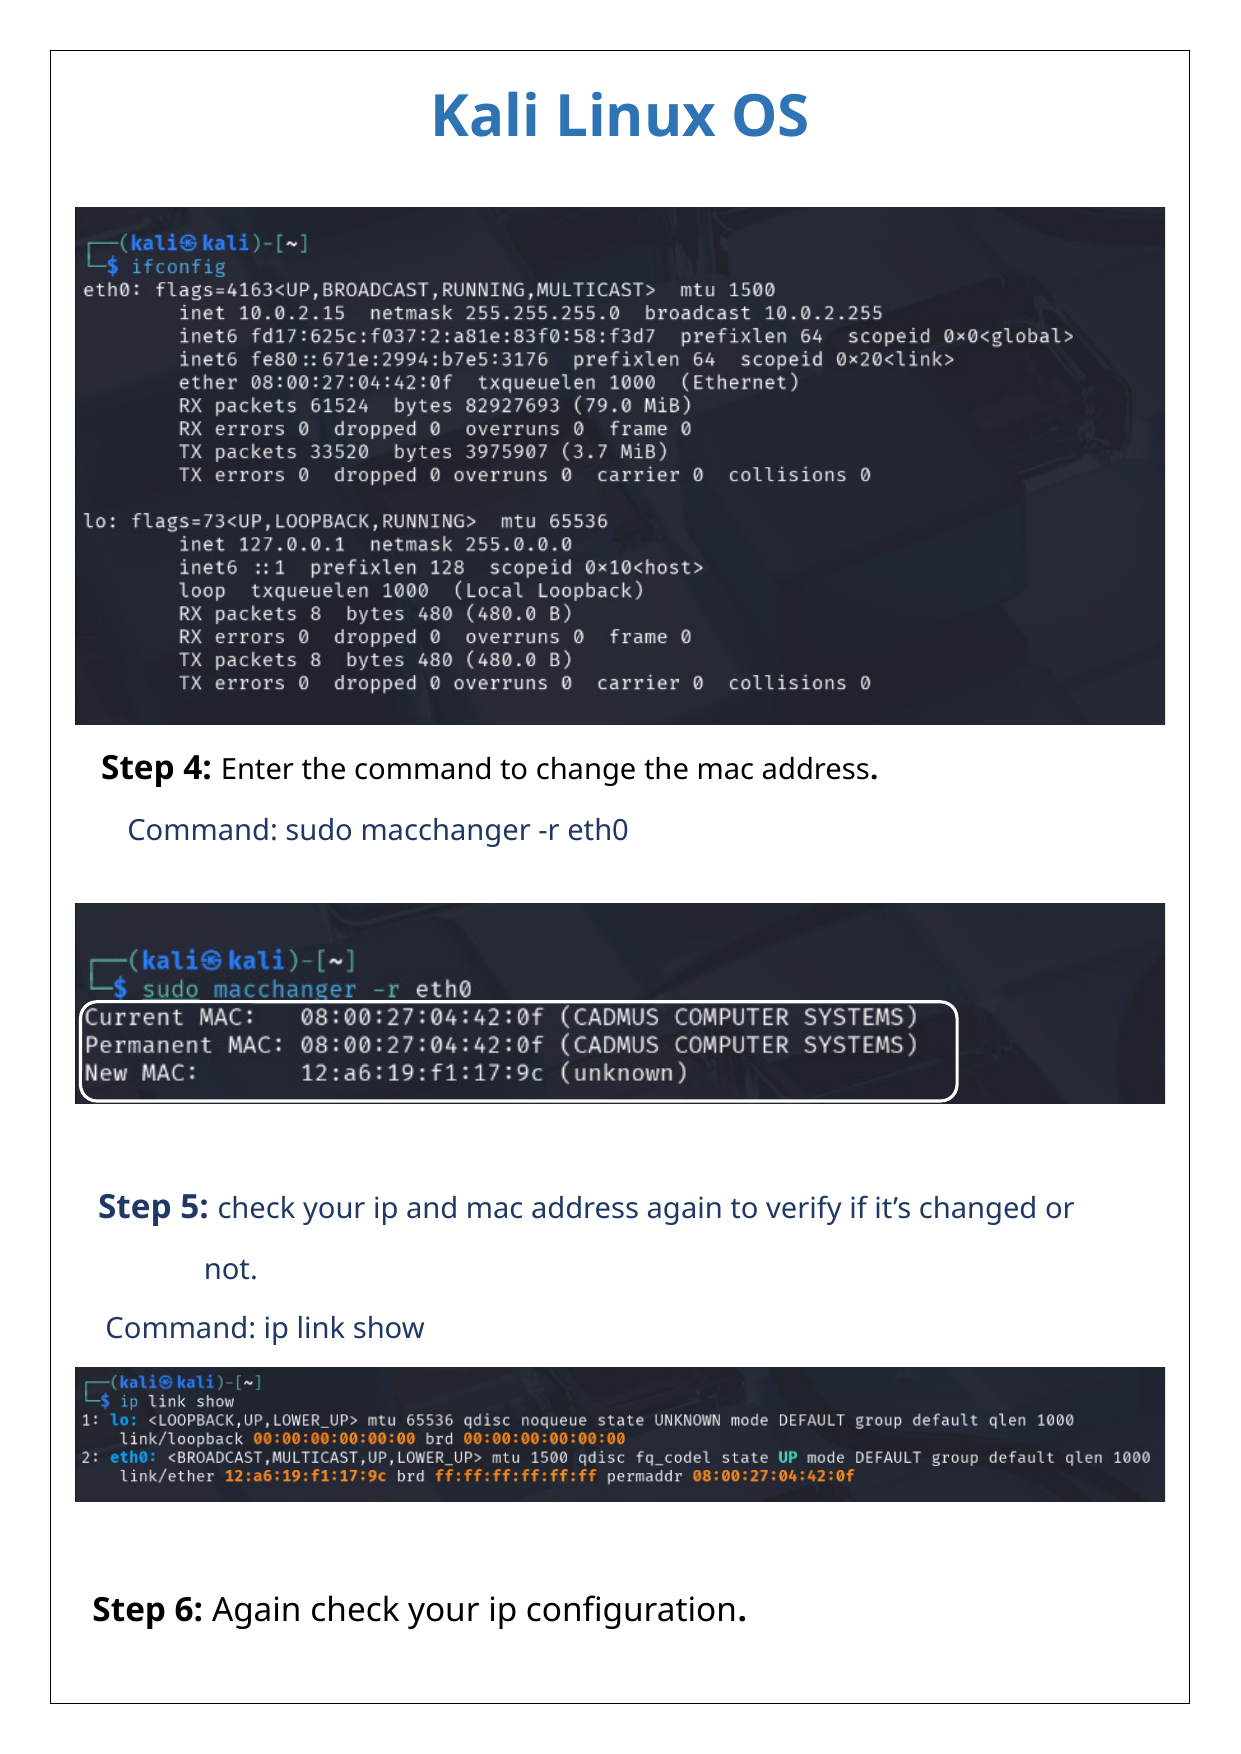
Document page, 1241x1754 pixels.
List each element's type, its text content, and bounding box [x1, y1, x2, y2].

text Step 6: Again check your ip configuration. [75, 1586, 1165, 1632]
text Command: ip link show [75, 1308, 1165, 1347]
picture [75, 207, 1166, 725]
picture [75, 903, 1166, 1104]
text not. [75, 1248, 1165, 1288]
picture [75, 1367, 1166, 1502]
text Step 4: Enter the command to change the mac address. [75, 744, 1165, 789]
text Command: sudo macchanger -r eth0 [75, 809, 1165, 849]
text Step 5: check your ip and mac address again to verify if it’s changed or [75, 1182, 1165, 1228]
